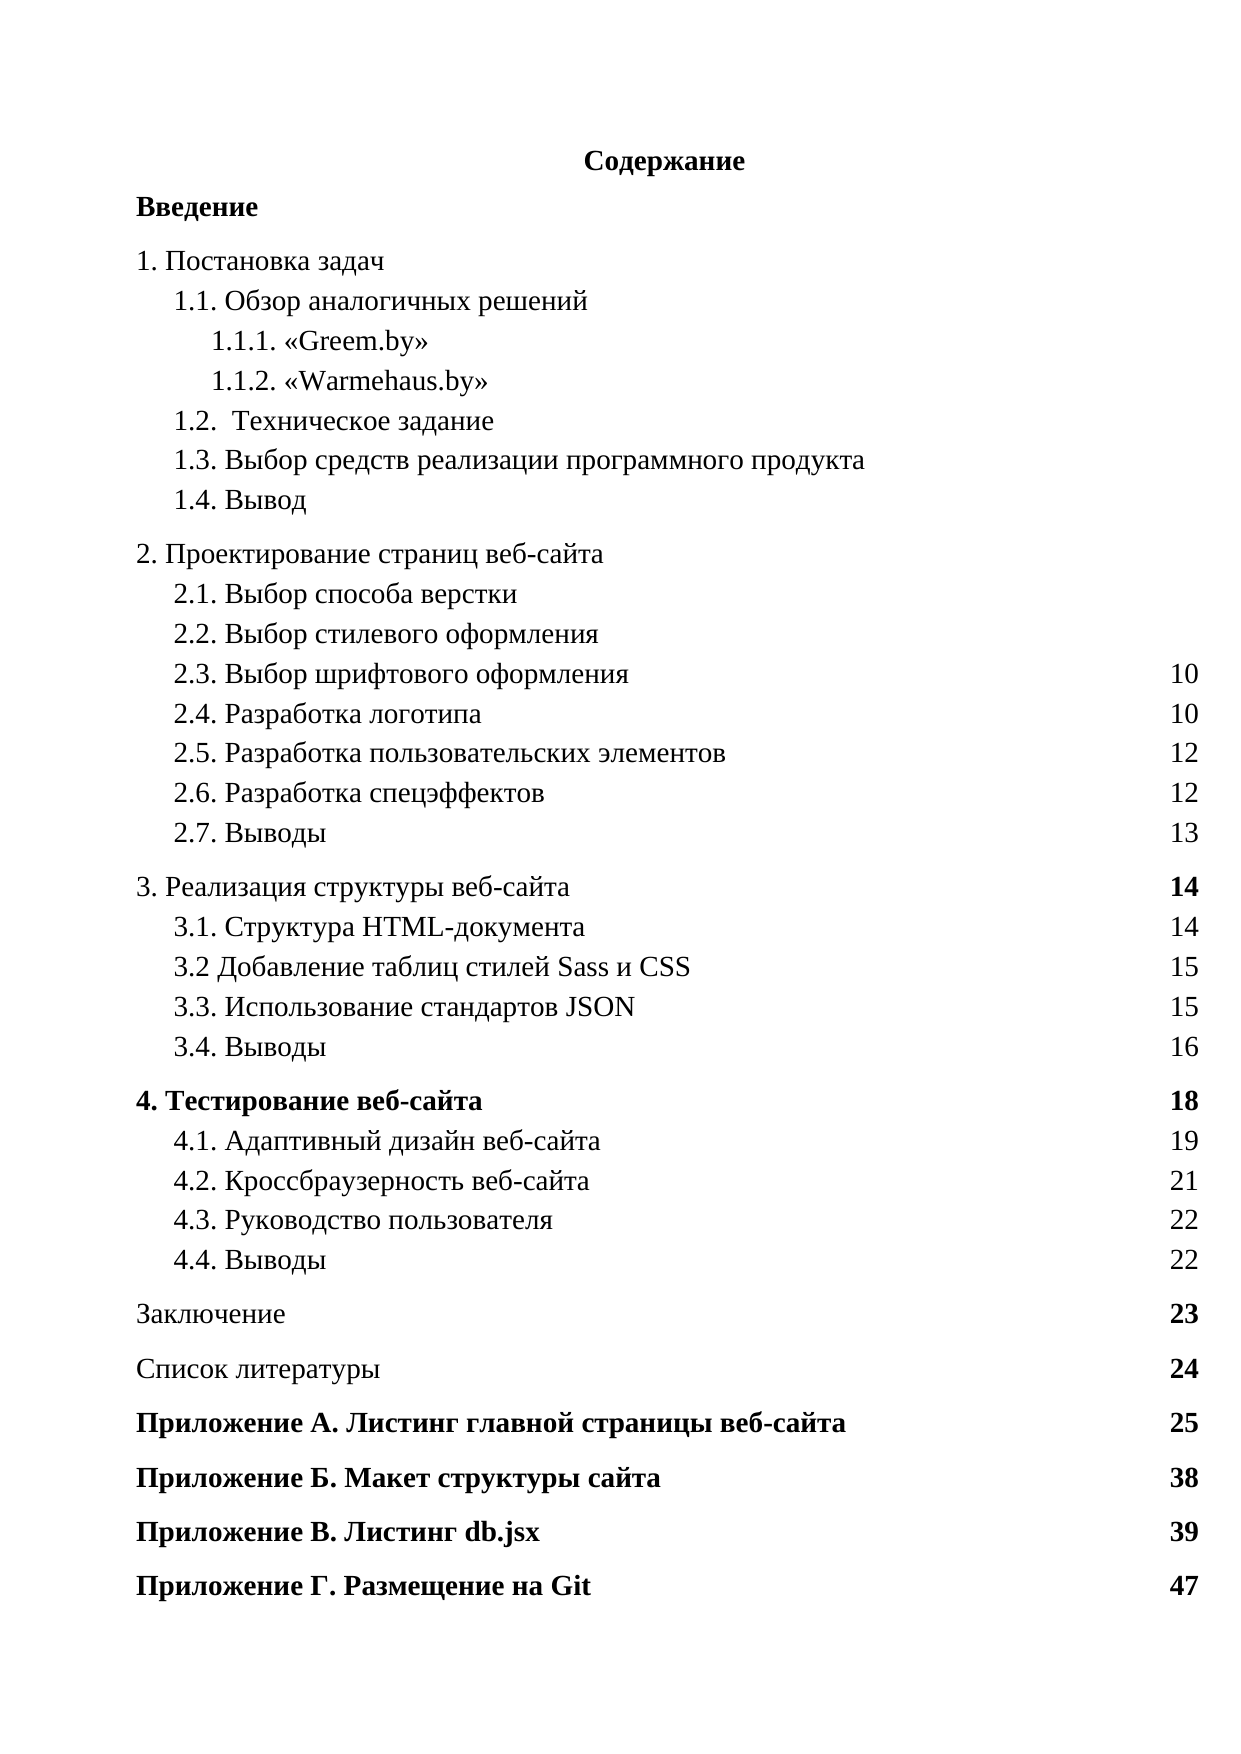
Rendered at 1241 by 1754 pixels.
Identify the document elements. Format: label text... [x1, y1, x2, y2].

text Содержание [136, 143, 1193, 177]
